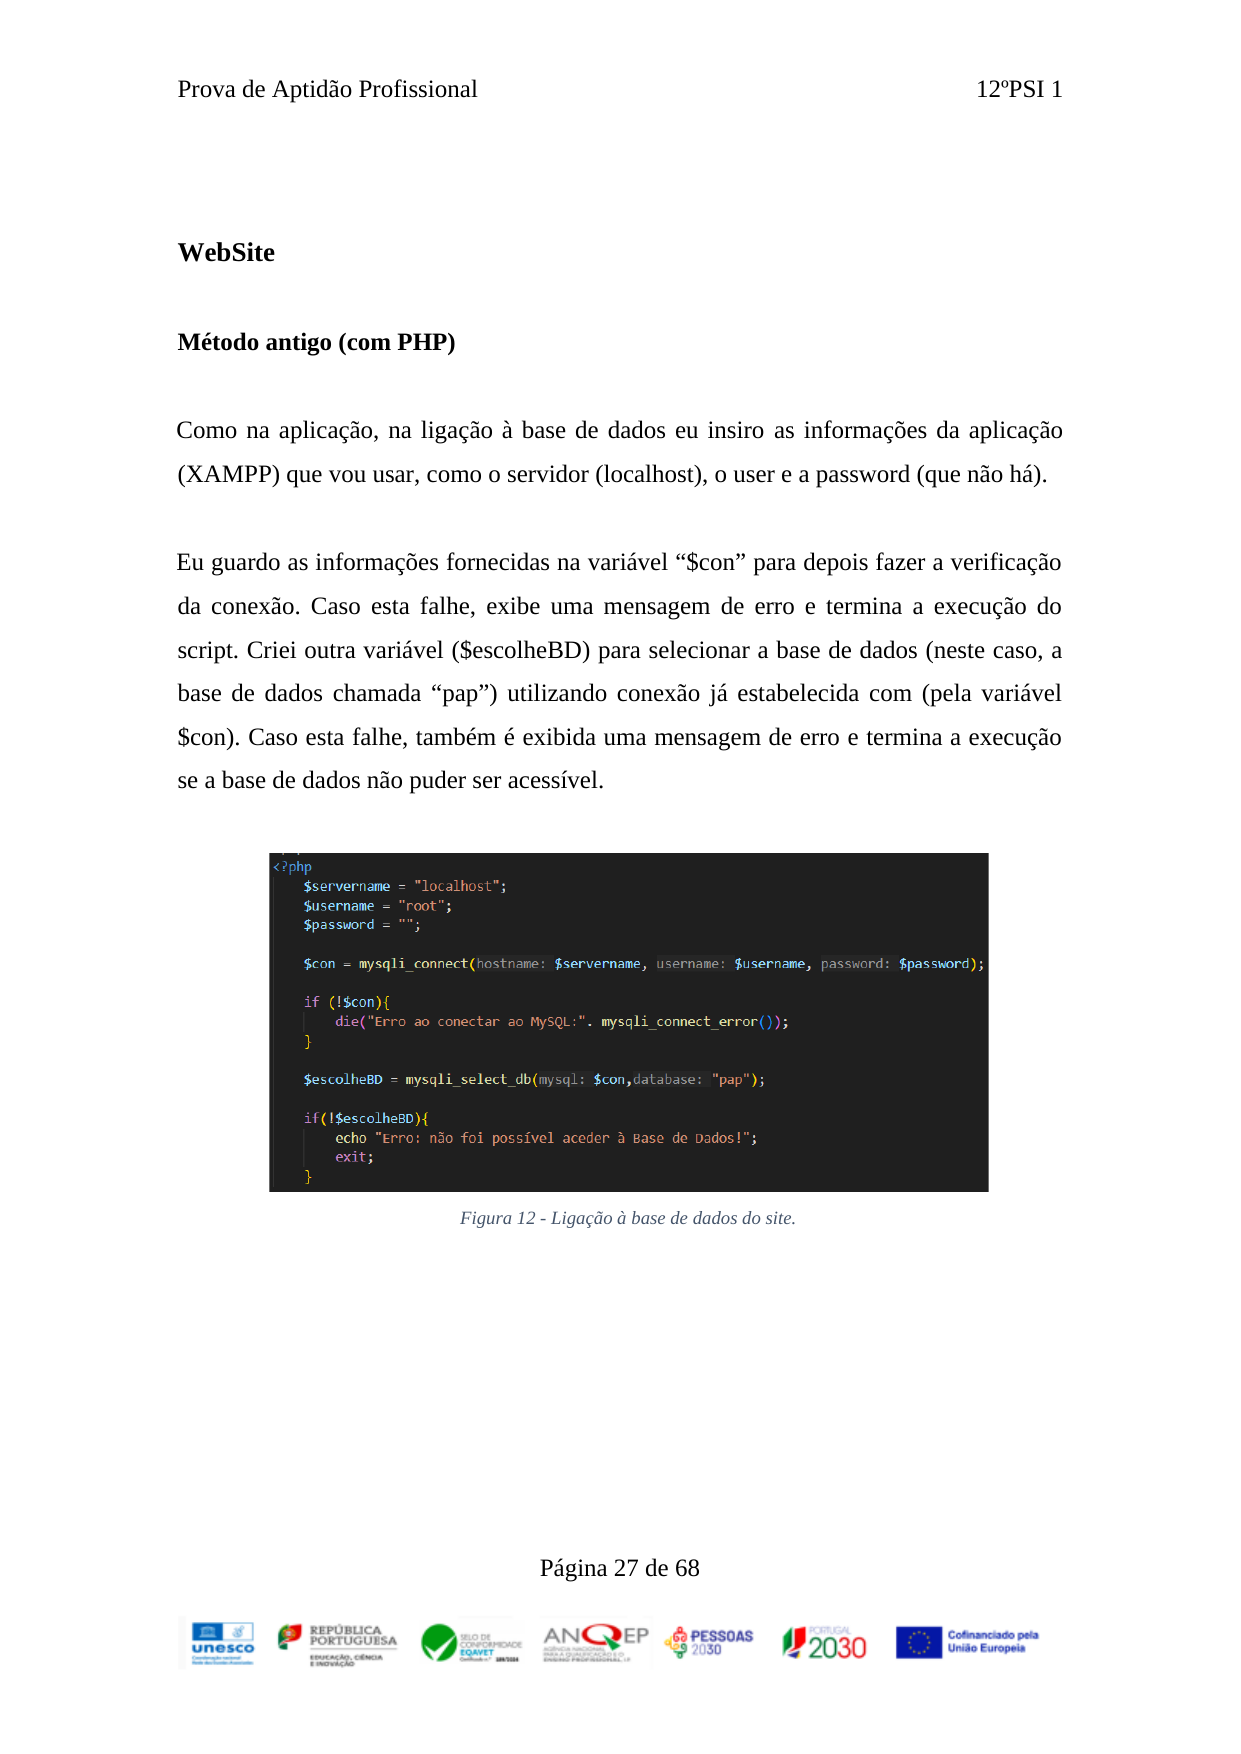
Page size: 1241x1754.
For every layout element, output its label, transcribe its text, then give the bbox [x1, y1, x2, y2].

picture [269, 853, 989, 1192]
text WebSite [177, 236, 1063, 267]
text Como na aplicação, na ligação à base de dados eu insiro as informações da aplicação (XAMPP) que vou usar, como o servidor (localhost), o user e a password (que não há). [176, 416, 1063, 488]
picture [177, 1615, 1084, 1677]
text Eu guardo as informações fornecidas na variável “$con” para depois fazer a verificação da conexão. Caso esta falhe, exibe uma mensagem de erro e termina a execução do script. Criei outra variável ($escolheBD) para selecionar a base de dados (neste caso, a base de dados chamada “pap”) utilizando conexão já estabelecida com (pela variável $con). Caso esta falhe, também é exibida uma mensagem de erro e termina a execução se a base de dados não puder ser acessível. [176, 547, 1063, 794]
text Figura 12 - Ligação à base de dados do site. [195, 1207, 1063, 1229]
text Método antigo (com PHP) [177, 327, 1063, 356]
